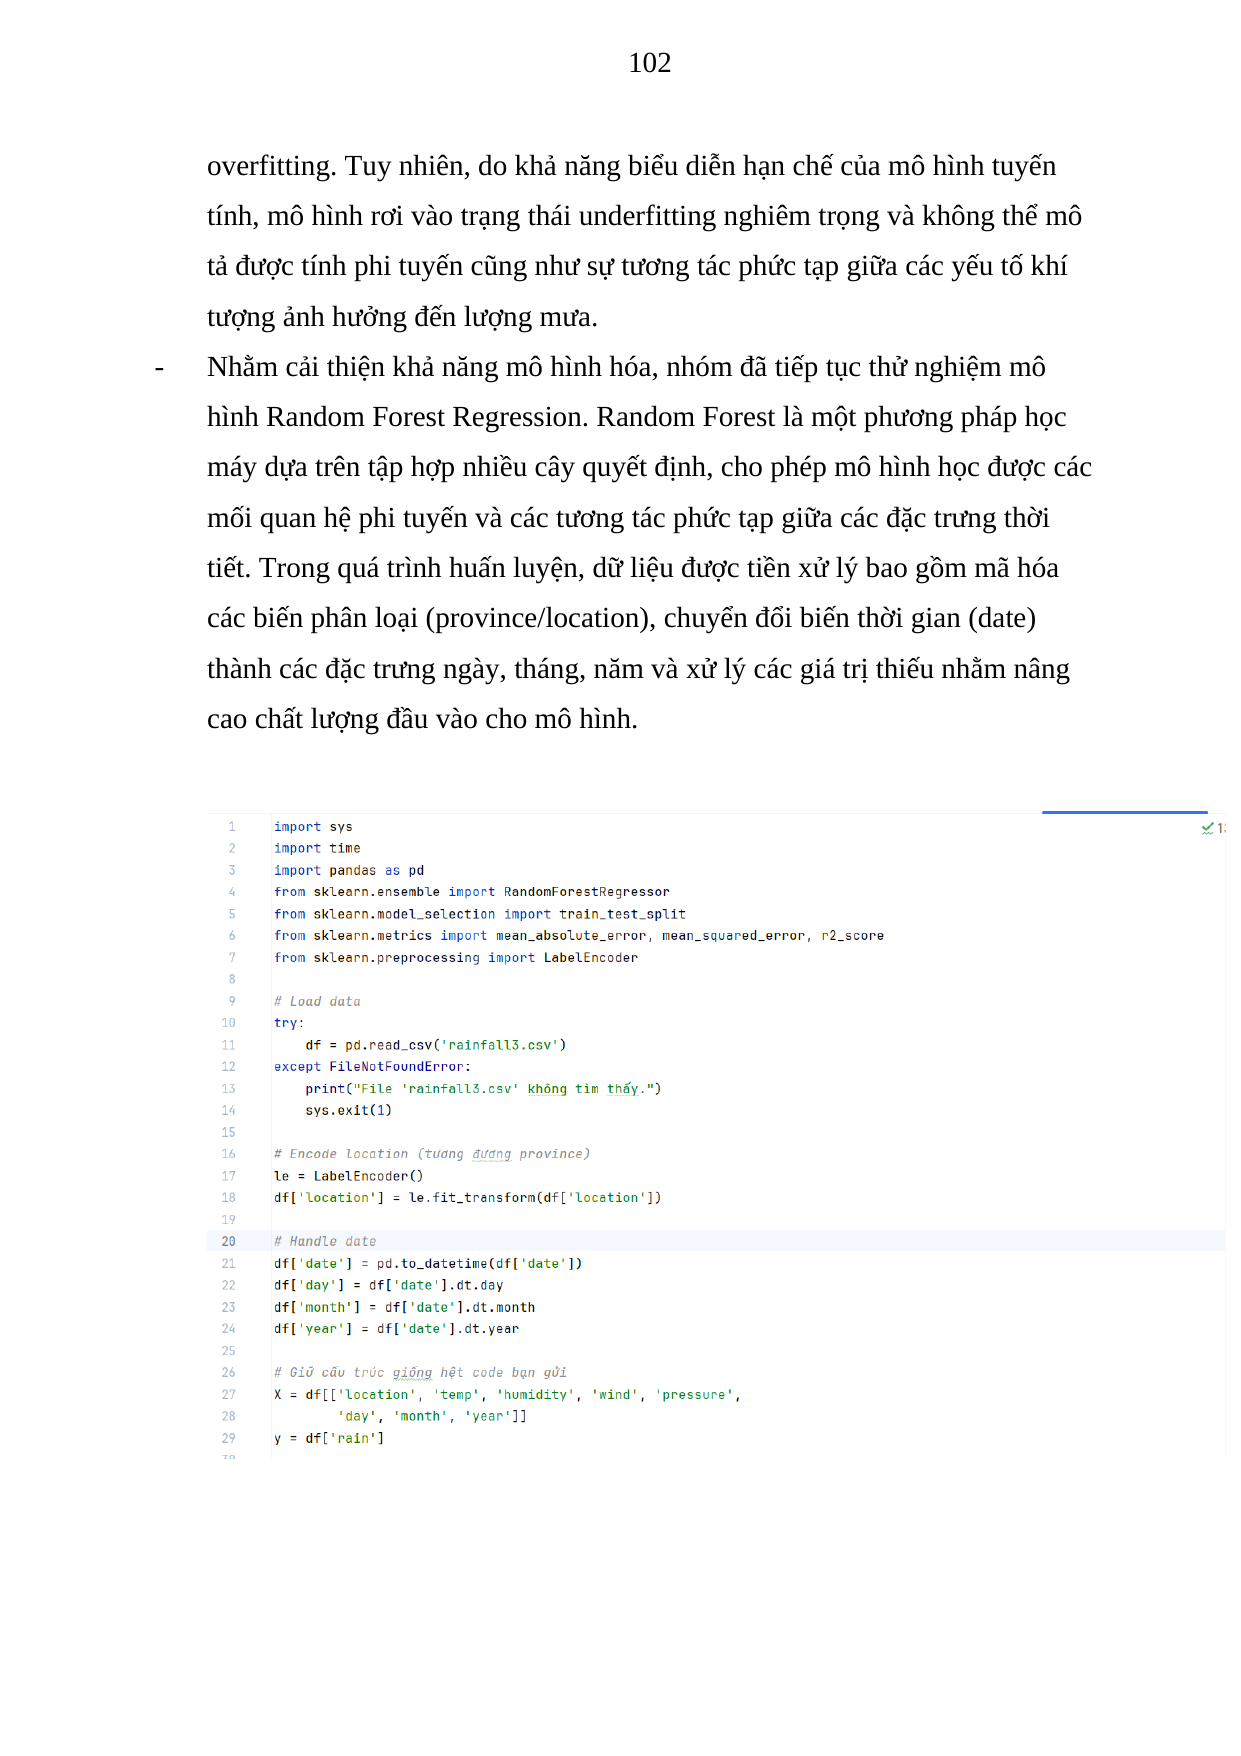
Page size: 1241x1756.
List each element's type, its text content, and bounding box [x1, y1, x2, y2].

picture [206, 811, 1226, 1459]
list Nhằm cải thiện khả năng mô hình hóa, nhóm đã tiếp tục thử nghiệm mô hình Random Forest Regression. Random Forest là một phương pháp học máy dựa trên tập hợp nhiều cây quyết định, cho phép mô hình học được các mối quan hệ phi tuyến và các tương tác phức tạp giữa các đặc trưng thời tiết. Trong quá trình huấn luyện, dữ liệu được tiền xử lý bao gồm mã hóa các biến phân loại (province/location), chuyển đổi biến thời gian (date) thành các đặc trưng ngày, tháng, năm và xử lý các giá trị thiếu nhằm nâng cao chất lượng đầu vào cho mô hình. [154, 349, 1092, 735]
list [154, 148, 1092, 332]
